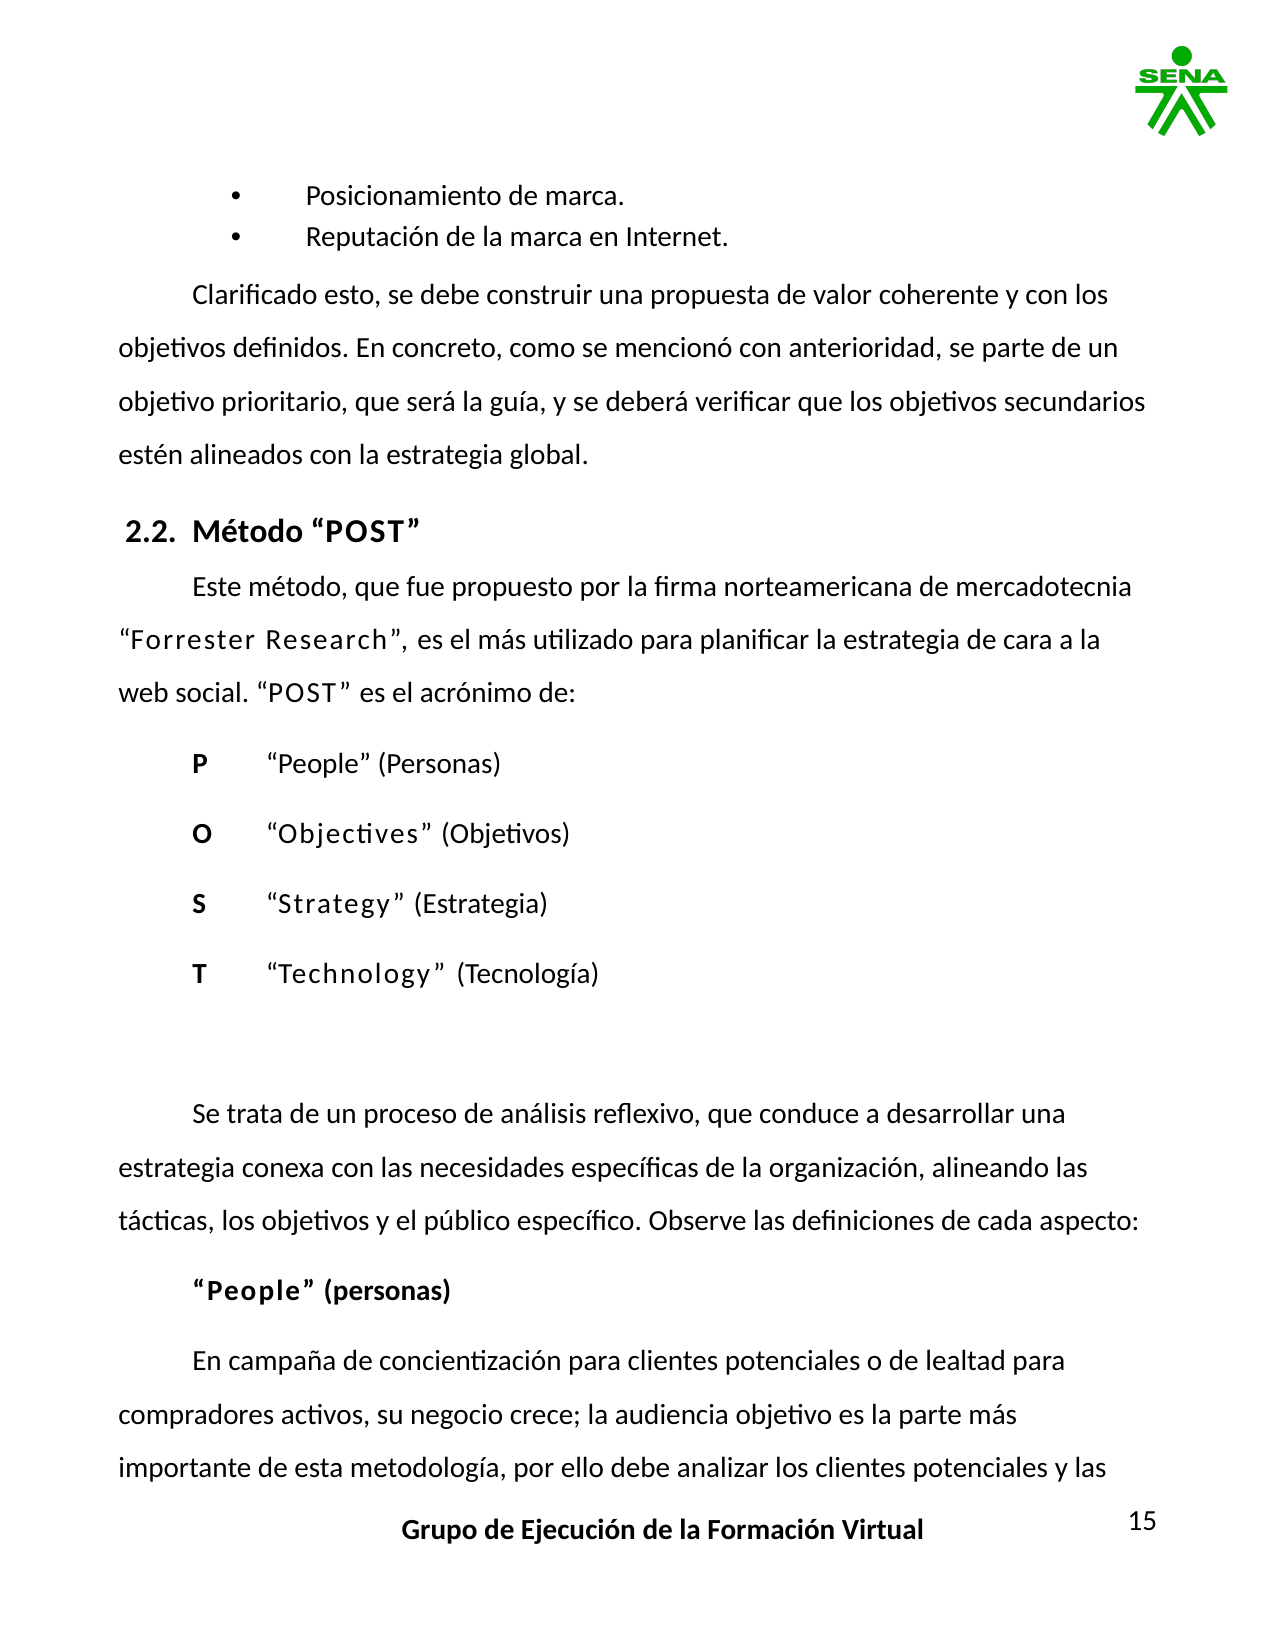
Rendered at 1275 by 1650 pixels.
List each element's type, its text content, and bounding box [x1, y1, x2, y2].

text T “Technology” (Tecnología) [118, 955, 1157, 991]
text Este método, que fue propuesto por la firma norteamericana de mercadotecnia “Forrester Research”, es el más utilizado para planificar la estrategia de cara a la web social. “POST” es el acrónimo de: [118, 568, 1157, 710]
text P “People” (Personas) [118, 745, 1157, 780]
list Posicionamiento de marca. [231, 177, 1157, 213]
list Reputación de la marca en Internet. [231, 218, 1157, 254]
picture [1135, 46, 1228, 136]
text “People” (personas) [118, 1272, 1157, 1308]
text Se trata de un proceso de análisis reflexivo, que conduce a desarrollar una estrategia conexa con las necesidades específicas de la organización, alineando las tácticas, los objetivos y el público específico. Observe las definiciones de cada aspecto: [118, 1095, 1157, 1238]
text O “Objectives” (Objetivos) [118, 815, 1157, 850]
subtitle Método “POST” [125, 510, 1157, 551]
text Clarificado esto, se debe construir una propuesta de valor coherente y con los objetivos definidos. En concreto, como se mencionó con anterioridad, se parte de un objetivo prioritario, que será la guía, y se deberá verificar que los objetivos secundarios estén alineados con la estrategia global. [118, 276, 1157, 472]
text S “Strategy” (Estrategia) [118, 885, 1157, 921]
